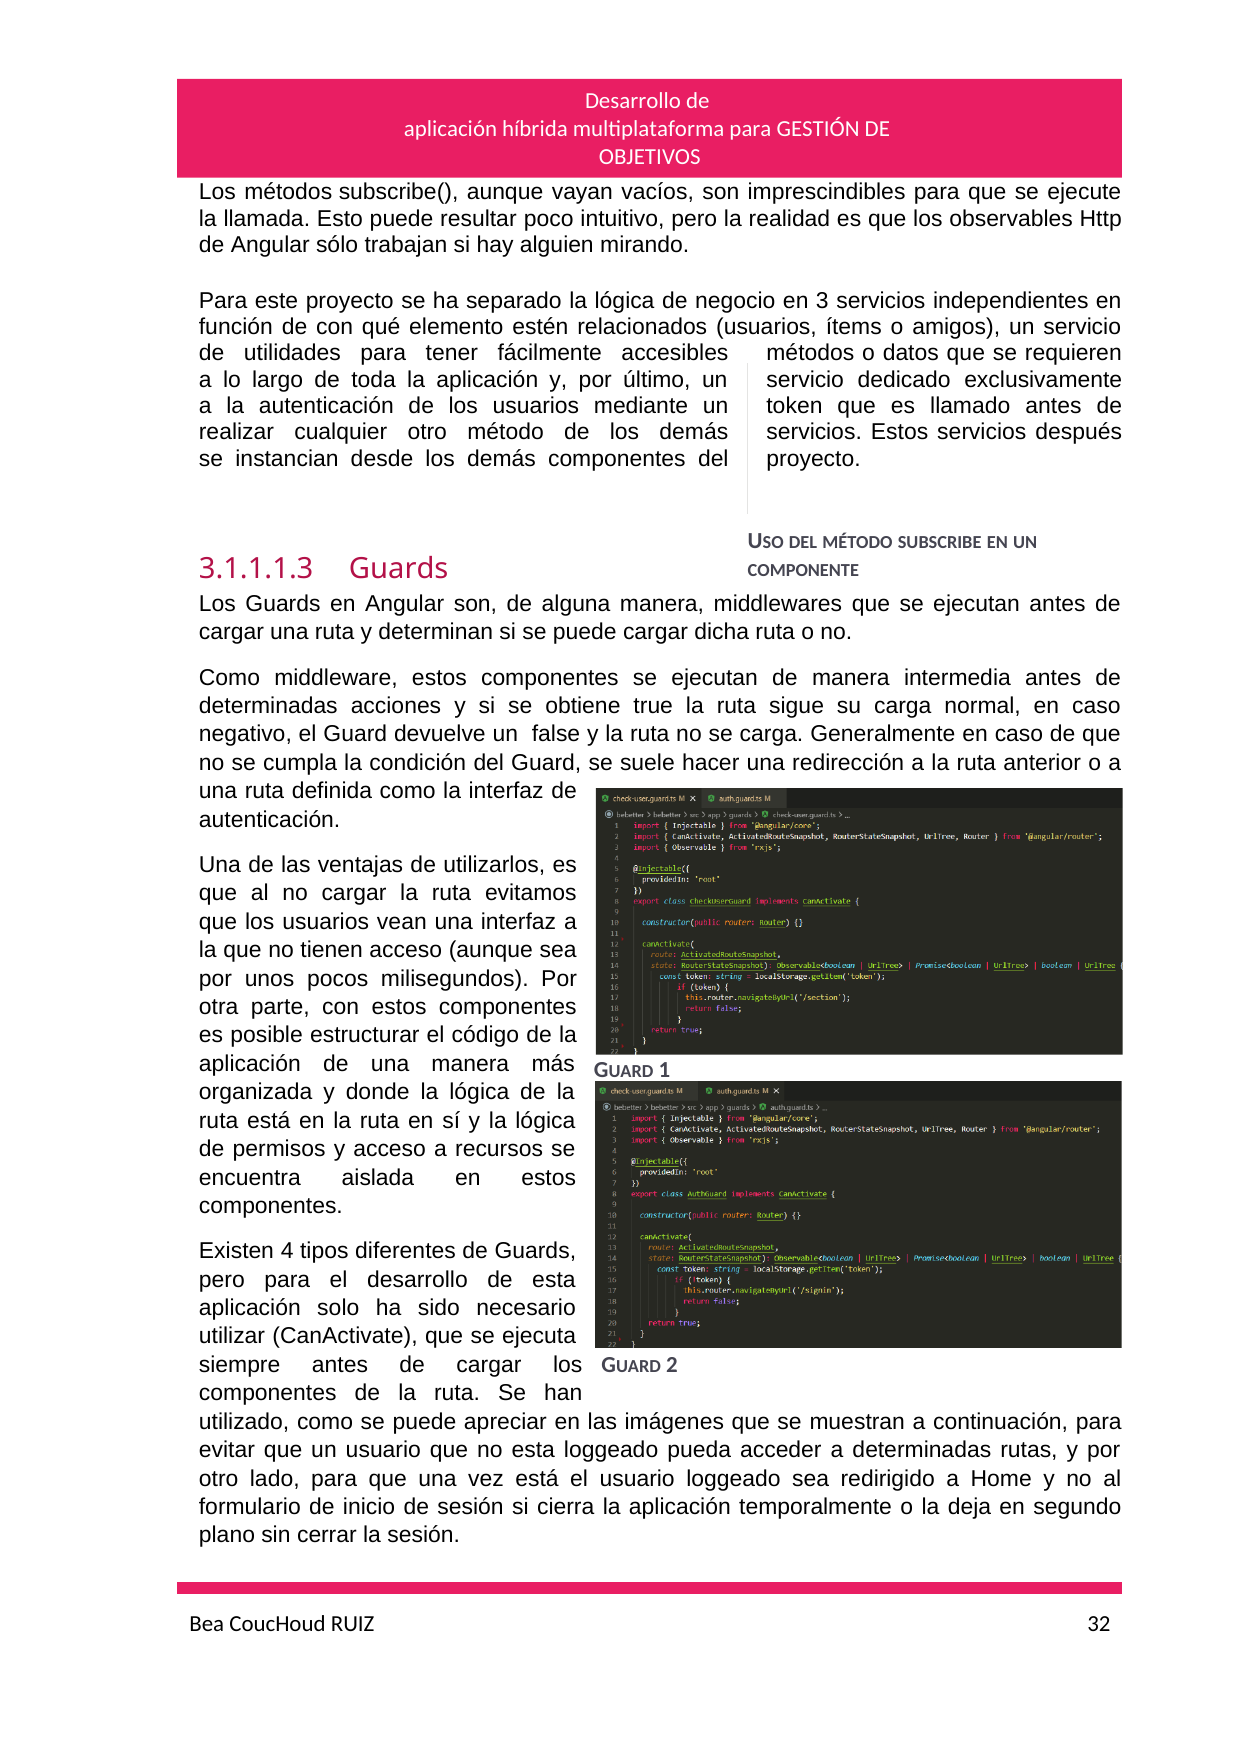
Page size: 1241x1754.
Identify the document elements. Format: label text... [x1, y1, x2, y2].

text Los Guards en Angular son, de alguna manera, middlewares que se ejecutan antes de cargar una ruta y determinan si se puede cargar dicha ruta o no. [199, 590, 1122, 645]
picture [594, 788, 1122, 1054]
text Como middleware, estos componentes se ejecutan de manera intermedia antes de determinadas acciones y si se obtiene true la ruta sigue su carga normal, en caso negativo, el Guard devuelve un false y la ruta no se carga. Generalmente en caso de que no se cumpla la condición del Guard, se suele hacer una redirección a la ruta anterior o a una ruta definida como la interfaz de autenticación. [199, 663, 1122, 832]
text Para este proyecto se ha separado la lógica de negocio en 3 servicios independientes en función de con qué elemento estén relacionados (usuarios, ítems o amigos), un servicio de utilidades para tener fácilmente accesibles métodos o datos que se requieren a lo largo de toda la aplicación y, por último, un servicio dedicado exclusivamente a la autenticación de los usuarios mediante un token que es llamado antes de realizar cualquier otro método de los demás servicios. Estos servicios después se instancian desde los demás componentes del proyecto. [199, 287, 1122, 471]
text Existen 4 tipos diferentes de Guards, pero para el desarrollo de esta aplicación solo ha sido necesario utilizar (CanActivate), que se ejecuta siempre antes de cargar los componentes de la ruta. Se han utilizado, como se puede apreciar en las imágenes que se muestran a continuación, para evitar que un usuario que no esta loggeado pueda acceder a determinadas rutas, y por otro lado, para que una vez está el usuario loggeado sea redirigido a Home y no al formulario de inicio de sesión si cierra la aplicación temporalmente o la deja en segundo plano sin cerrar la sesión. [199, 1237, 1122, 1548]
picture [593, 1081, 1121, 1348]
subtitle Guards [199, 547, 1122, 587]
text Una de las ventajas de utilizarlos, es que al no cargar la ruta evitamos que los usuarios vean una interfaz a la que no tienen acceso (aunque sea por unos pocos milisegundos). Por otra parte, con estos componentes es posible estructurar el código de la aplicación de una manera más organizada y donde la lógica de la ruta está en la ruta en sí y la lógica de permisos y acceso a recursos se encuentra aislada en estos componentes. [199, 851, 594, 1218]
text Los métodos subscribe(), aunque vayan vacíos, son imprescindibles para que se ejecute la llamada. Esto puede resultar poco intuitivo, pero la realidad es que los observables Http de Angular sólo trabajan si hay alguien mirando. [199, 178, 1122, 257]
